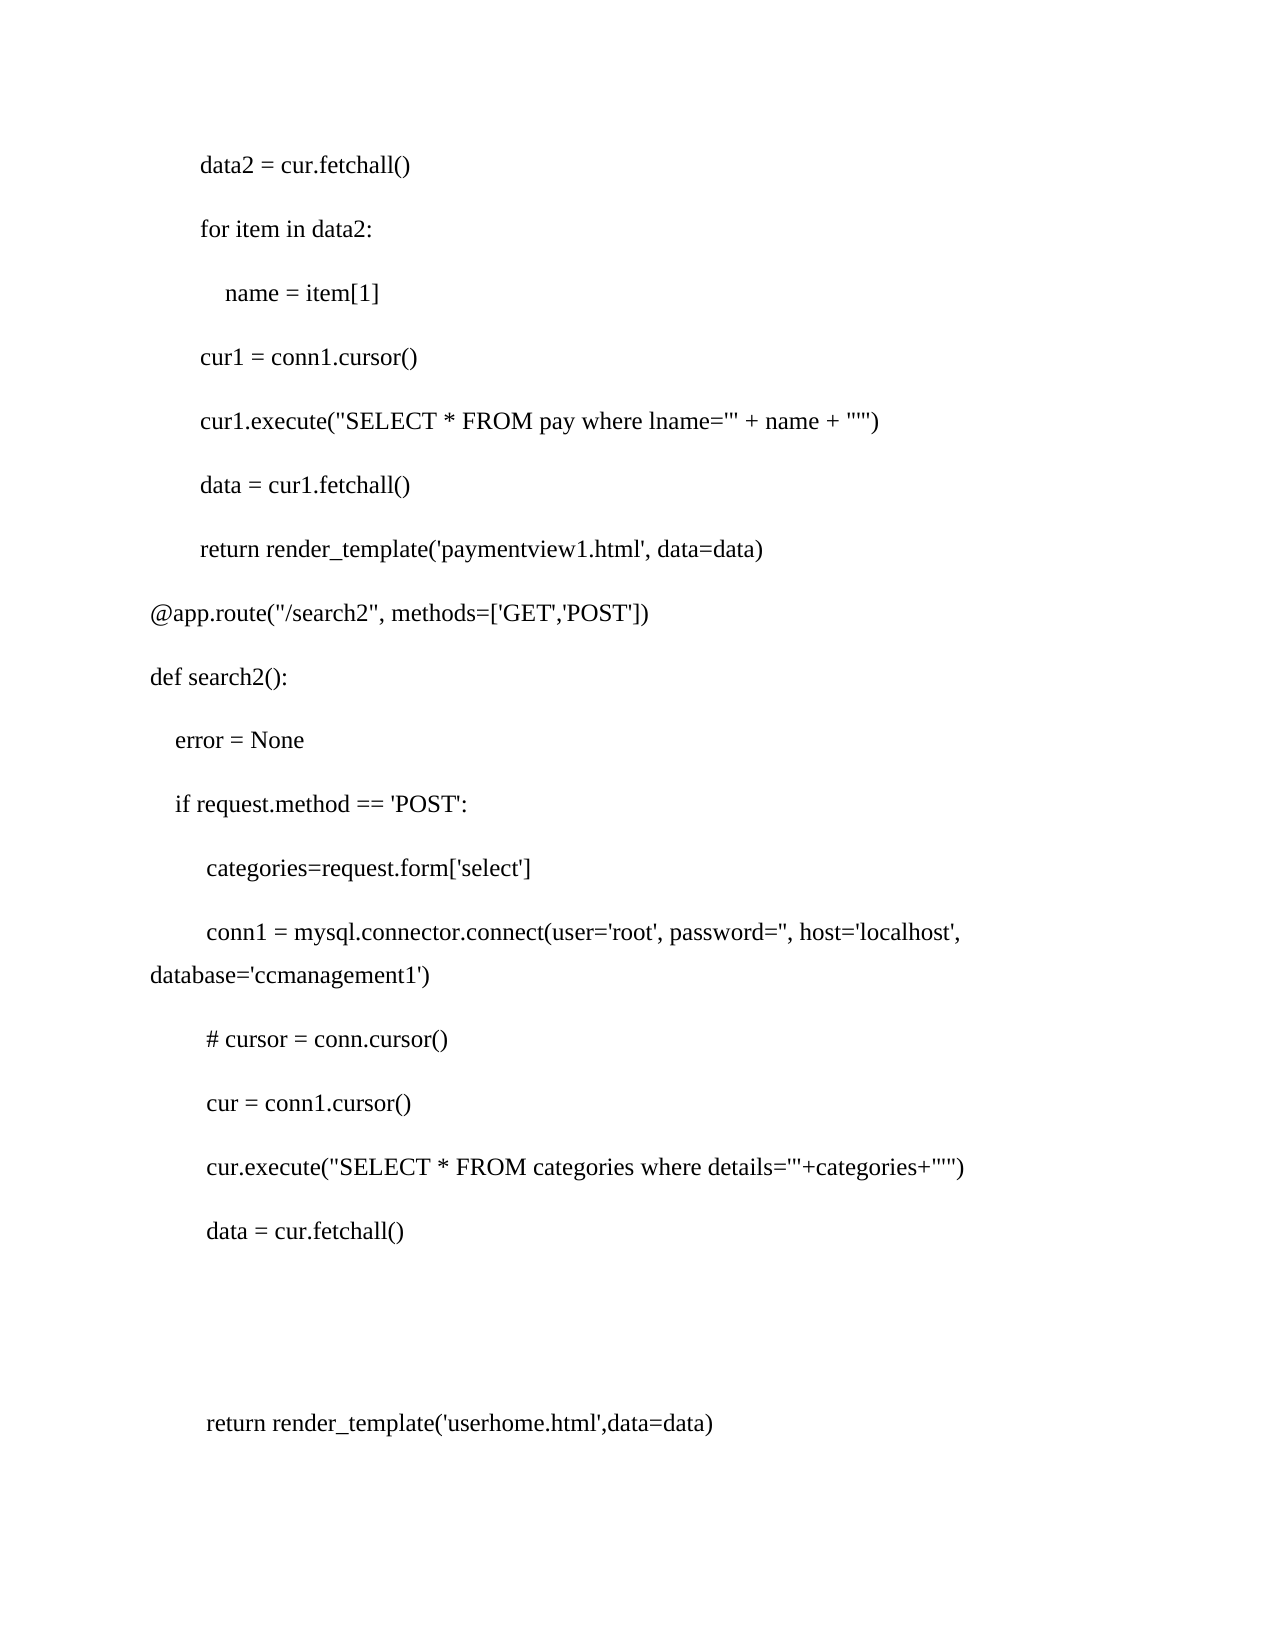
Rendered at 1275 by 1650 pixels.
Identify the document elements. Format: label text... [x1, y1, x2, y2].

text cur.execute("SELECT * FROM categories where details='"+categories+"'") [150, 1152, 1125, 1181]
text data2 = cur.fetchall() [150, 150, 1125, 179]
text error = None [150, 726, 1125, 754]
text if request.method == 'POST': [150, 789, 1125, 818]
text for item in data2: [150, 214, 1125, 243]
text # cursor = conn.cursor() [150, 1024, 1125, 1053]
text return render_template('paymentview1.html', data=data) [150, 534, 1125, 562]
text cur = conn1.cursor() [150, 1088, 1125, 1117]
text return render_template('userhome.html',data=data) [150, 1408, 1125, 1437]
text data = cur1.fetchall() [150, 470, 1125, 498]
text categories=request.form['select'] [150, 853, 1125, 882]
text conn1 = mysql.connector.connect(user='root', password='', host='localhost', database='ccmanagement1') [150, 917, 1125, 989]
text def search2(): [150, 662, 1125, 690]
text cur1 = conn1.cursor() [150, 342, 1125, 371]
text @app.route("/search2", methods=['GET','POST']) [150, 598, 1125, 626]
text cur1.execute("SELECT * FROM pay where lname='" + name + "'") [150, 406, 1125, 434]
text data = cur.fetchall() [150, 1216, 1125, 1245]
text name = item[1] [150, 278, 1125, 307]
